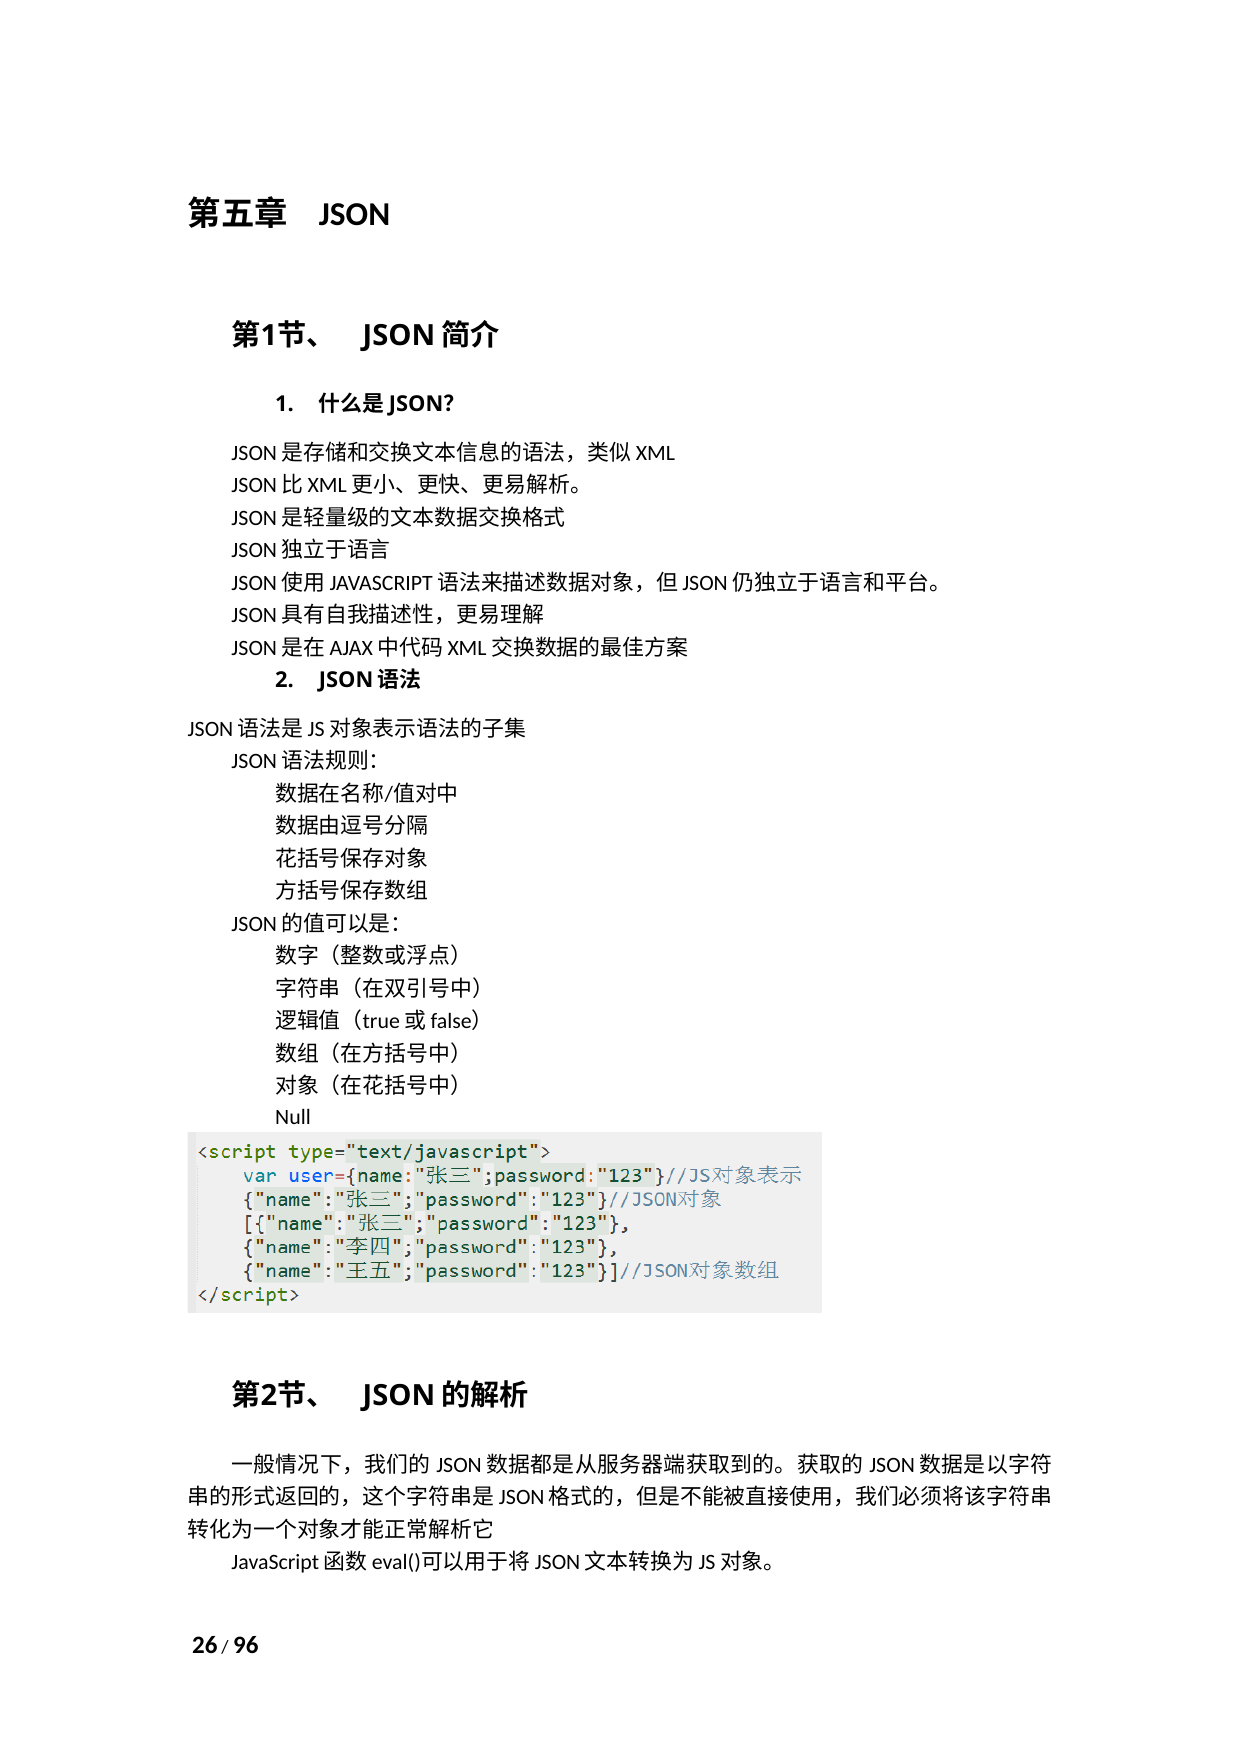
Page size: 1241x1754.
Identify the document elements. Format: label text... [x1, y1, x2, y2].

subtitle JSON的解析 [231, 1360, 1053, 1425]
text JSON是存储和交换文本信息的语法，类似XML [187, 434, 1053, 467]
subtitle JSON [187, 178, 1053, 243]
text 字符串（在双引号中） [275, 970, 1053, 1003]
text 方括号保存数组 [275, 873, 1053, 905]
text JSON使用JAVASCRIPT语法来描述数据对象，但JSON仍独立于语言和平台。 [187, 564, 1053, 597]
text JSON独立于语言 [187, 532, 1053, 564]
subtitle JSON简介 [231, 300, 1053, 365]
text 花括号保存对象 [275, 840, 1053, 873]
picture [187, 1132, 822, 1313]
text JSON比XML更小、更快、更易解析。 [187, 467, 1053, 499]
text 数字（整数或浮点） [275, 938, 1053, 970]
text JSON语法规则： [187, 743, 1053, 775]
text JSON的值可以是： [187, 905, 1053, 938]
subtitle JSON语法 [275, 662, 1053, 694]
text 数据在名称/值对中 [275, 775, 1053, 808]
text 一般情况下，我们的JSON数据都是从服务器端获取到的。获取的JSON数据是以字符串的形式返回的，这个字符串是JSON格式的，但是不能被直接使用，我们必须将该字符串转化为一个对象才能正常解析它 [187, 1446, 1053, 1544]
text JSON是在AJAX中代码XML交换数据的最佳方案 [187, 629, 1053, 662]
text 数据由逗号分隔 [275, 808, 1053, 840]
subtitle 什么是JSON？ [275, 386, 1053, 418]
text 数组（在方括号中） [275, 1035, 1053, 1068]
text 逻辑值（true或false） [275, 1003, 1053, 1035]
text JavaScript函数eval()可以用于将JSON文本转换为JS对象。 [187, 1544, 1053, 1576]
text 对象（在花括号中） [275, 1068, 1053, 1100]
text JSON是轻量级的文本数据交换格式 [187, 499, 1053, 532]
text JSON语法是JS对象表示语法的子集 [187, 710, 1053, 743]
text JSON具有自我描述性，更易理解 [187, 597, 1053, 629]
text Null [275, 1100, 1053, 1133]
